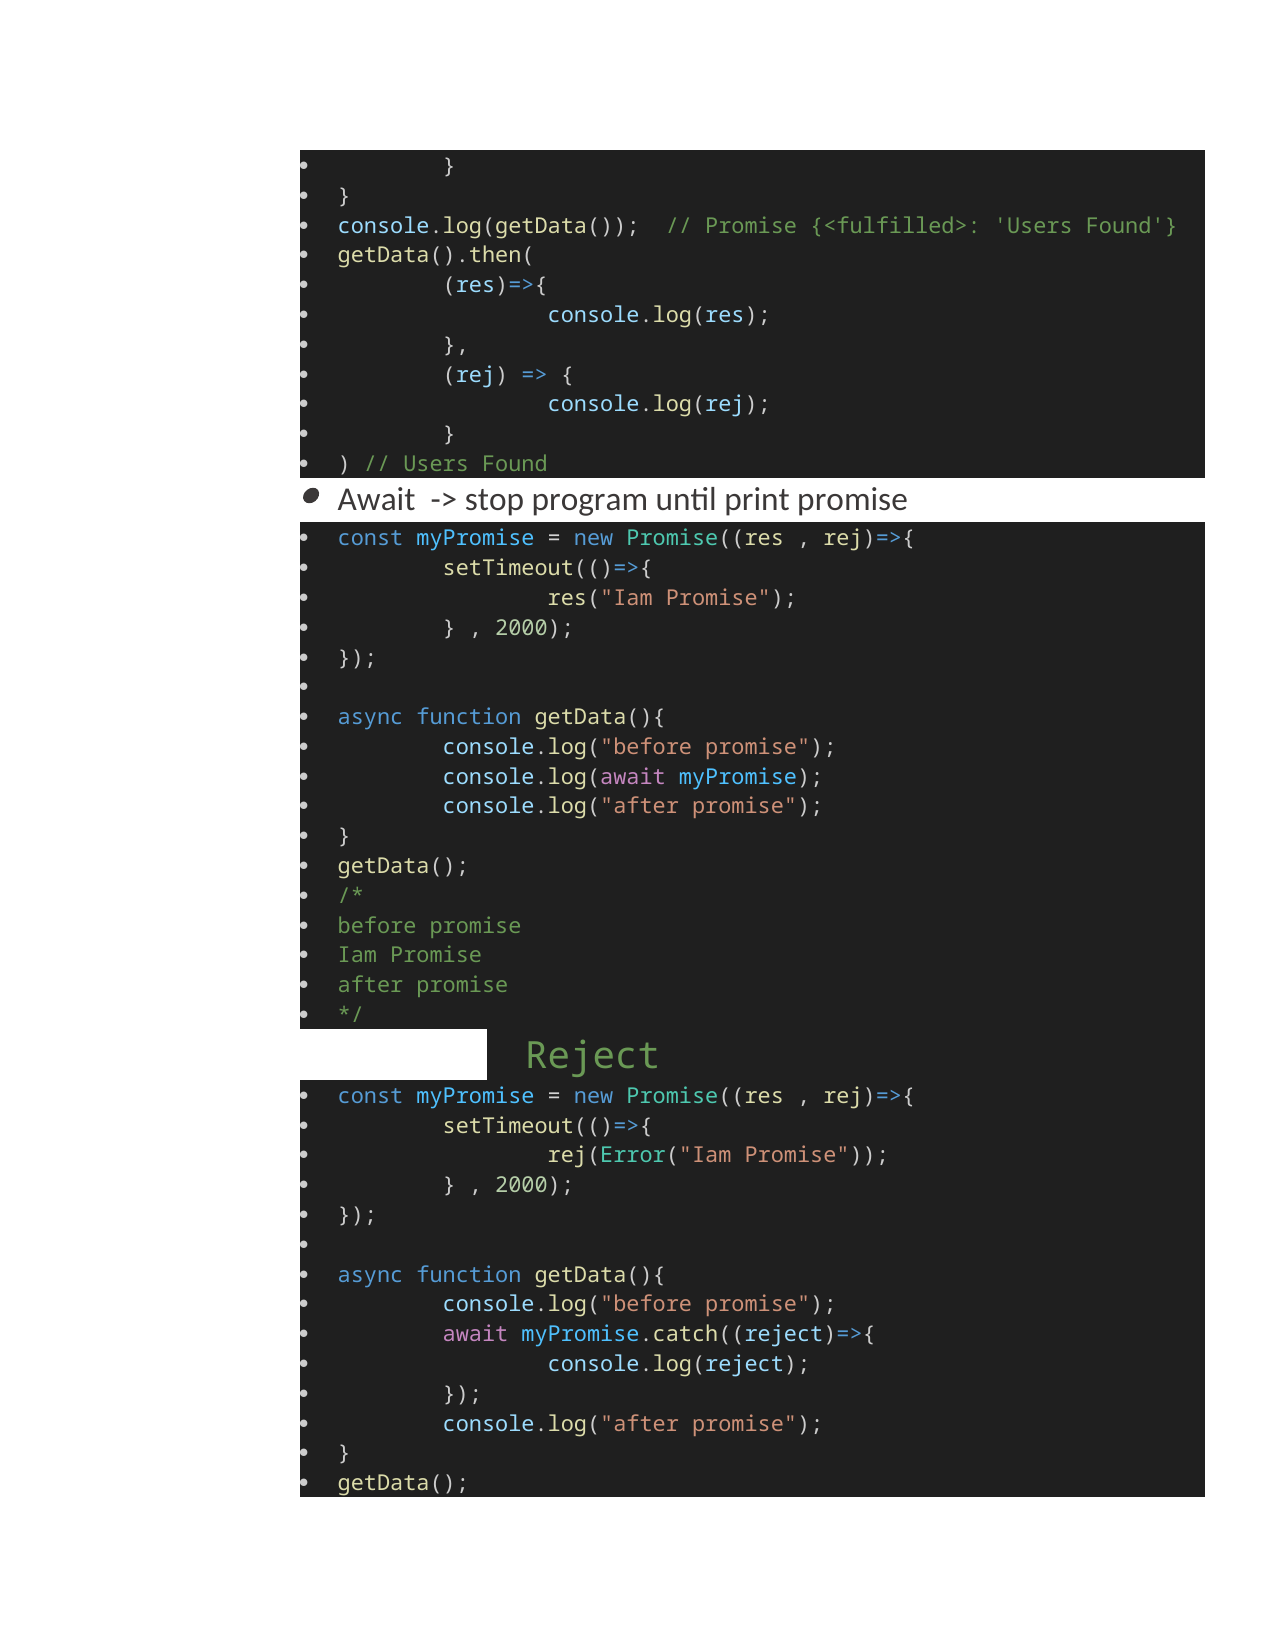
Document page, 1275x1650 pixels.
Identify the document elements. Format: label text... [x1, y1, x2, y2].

list res("Iam Promise"); [300, 582, 1205, 612]
list } [300, 418, 1205, 448]
list const myPromise = new Promise((res , rej)=>{ [300, 522, 1205, 552]
list } , 2000); [300, 1169, 1205, 1199]
list } [300, 180, 1205, 209]
list setTimeout(()=>{ [300, 552, 1205, 582]
list console.log(reject); [300, 1348, 1205, 1378]
list (rej) => { [300, 358, 1205, 388]
list }); [300, 642, 1205, 671]
list getData().then( [300, 239, 1205, 269]
list console.log(getData()); // Promise {<fulfilled>: 'Users Found'} [300, 209, 1205, 239]
list console.log("before promise"); [300, 1288, 1205, 1318]
list } [300, 150, 1205, 180]
list await myPromise.catch((reject)=>{ [300, 1318, 1205, 1348]
list } [300, 820, 1205, 850]
list }); [300, 1199, 1205, 1229]
list }, [300, 329, 1205, 358]
list before promise [300, 910, 1205, 939]
list console.log(res); [300, 299, 1205, 329]
list }); [300, 1378, 1205, 1408]
list (res)=>{ [300, 269, 1205, 299]
list getData(); [300, 850, 1205, 880]
list after promise [300, 969, 1205, 999]
list const myPromise = new Promise((res , rej)=>{ [300, 1080, 1205, 1110]
list */ [300, 999, 1205, 1029]
list setTimeout(()=>{ [300, 1110, 1205, 1139]
list Await -> stop program until print promise [300, 478, 1205, 519]
list Reject [487, 1029, 1205, 1080]
list getData(); [300, 1467, 1205, 1497]
list async function getData(){ [300, 1259, 1205, 1288]
list console.log(rej); [300, 388, 1205, 418]
list console.log(await myPromise); [300, 761, 1205, 791]
list } , 2000); [300, 612, 1205, 642]
list console.log("after promise"); [300, 791, 1205, 820]
list async function getData(){ [300, 701, 1205, 731]
list Iam Promise [300, 939, 1205, 969]
list console.log("after promise"); [300, 1408, 1205, 1437]
list } [300, 1437, 1205, 1467]
list ) // Users Found [300, 448, 1205, 478]
list /* [300, 880, 1205, 910]
list console.log("before promise"); [300, 731, 1205, 761]
list rej(Error("Iam Promise")); [300, 1139, 1205, 1169]
